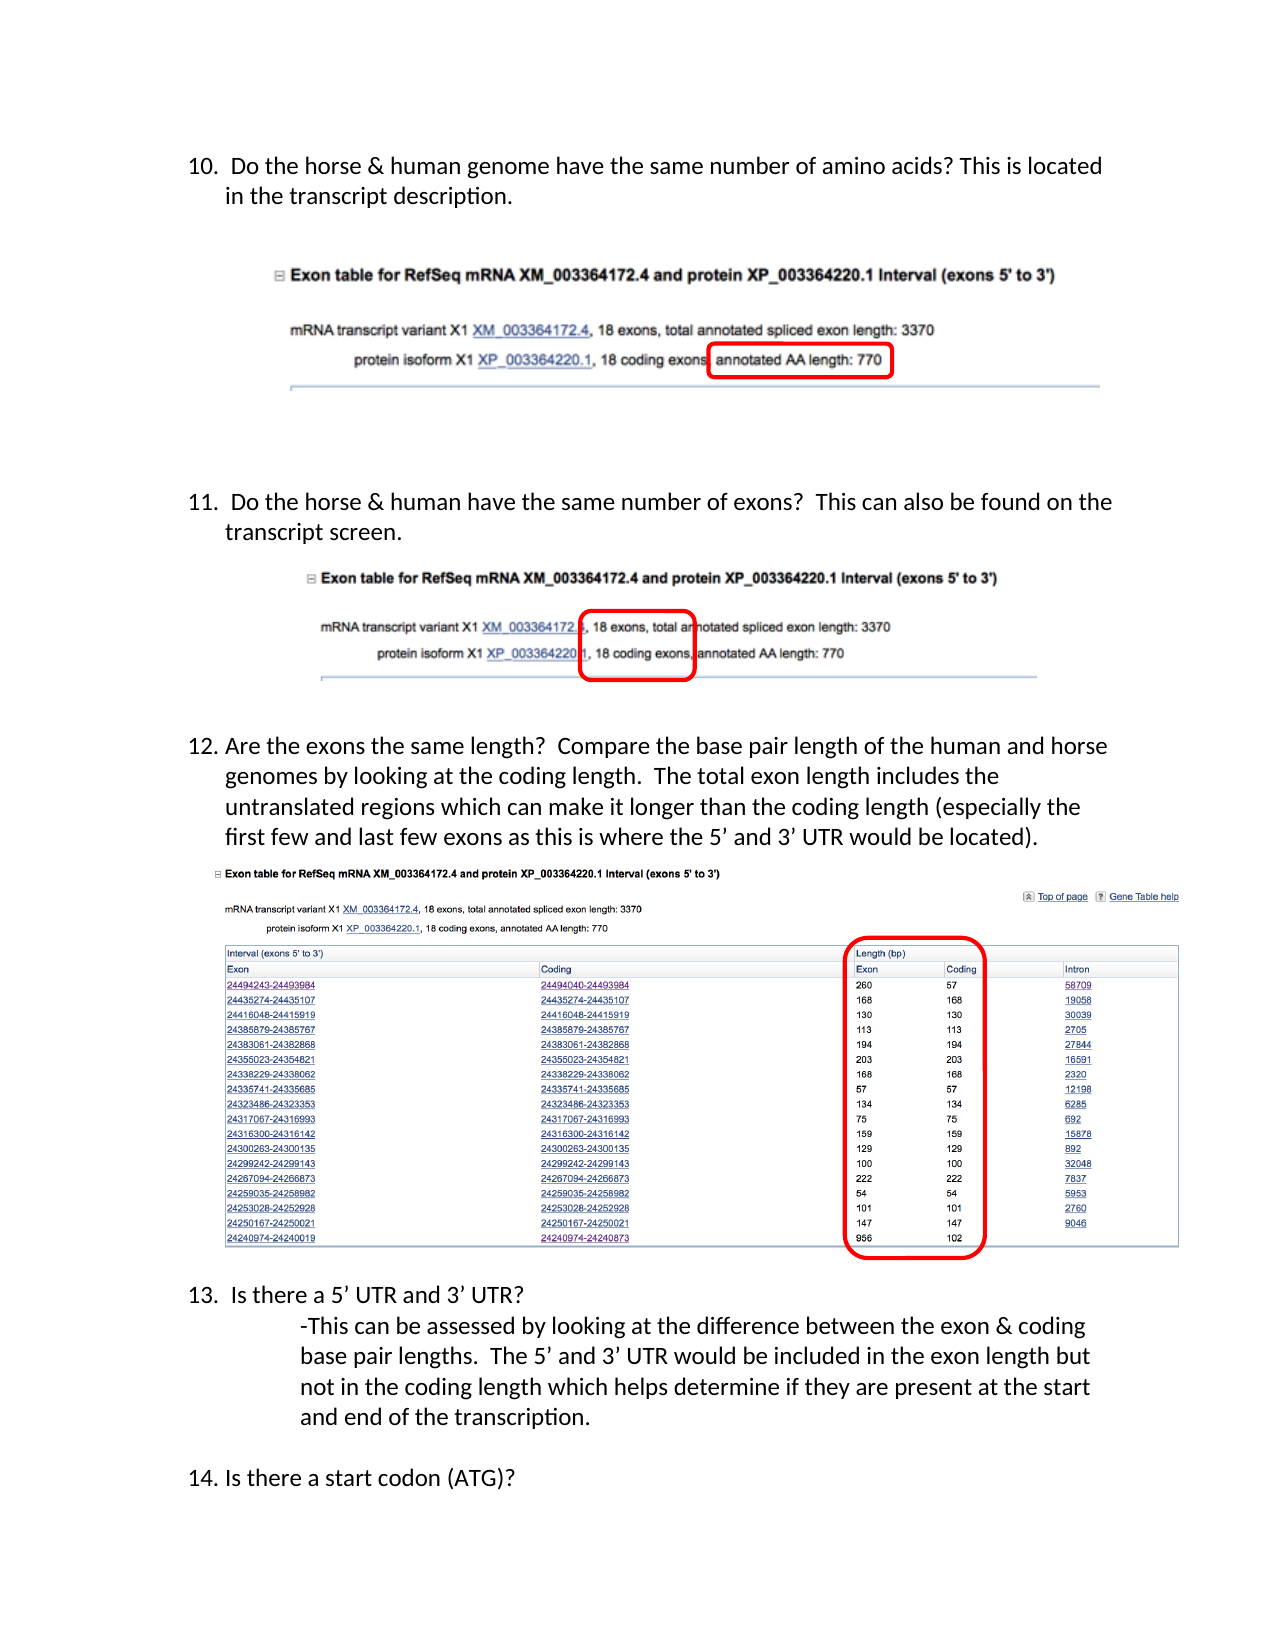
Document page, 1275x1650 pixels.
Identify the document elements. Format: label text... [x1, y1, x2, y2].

picture [294, 547, 1037, 681]
picture [213, 864, 1189, 1258]
list Do the horse & human genome have the same number of amino acids? This is located in the transcript description. [187, 150, 1125, 211]
list Is there a 5’ UTR and 3’ UTR? [187, 1279, 1125, 1310]
list Is there a start codon (ATG)? [187, 1462, 1125, 1493]
picture [847, 940, 982, 1256]
list -This can be assessed by looking at the difference between the exon & coding base pair lengths. The 5’ and 3’ UTR would be included in the exon length but not in the coding length which helps determine if they are present at the start and end of the transcription. [300, 1310, 1125, 1432]
picture [260, 240, 1100, 391]
list Do the horse & human have the same number of exons? This can also be found on the transcript screen. [187, 486, 1125, 547]
picture [583, 613, 692, 678]
list Are the exons the same length? Compare the base pair length of the human and horse genomes by looking at the coding length. The total exon length includes the untranslated regions which can make it longer than the coding length (especially the first few and last few exons as this is where the 5’ and 3’ UTR would be located). [187, 730, 1125, 852]
